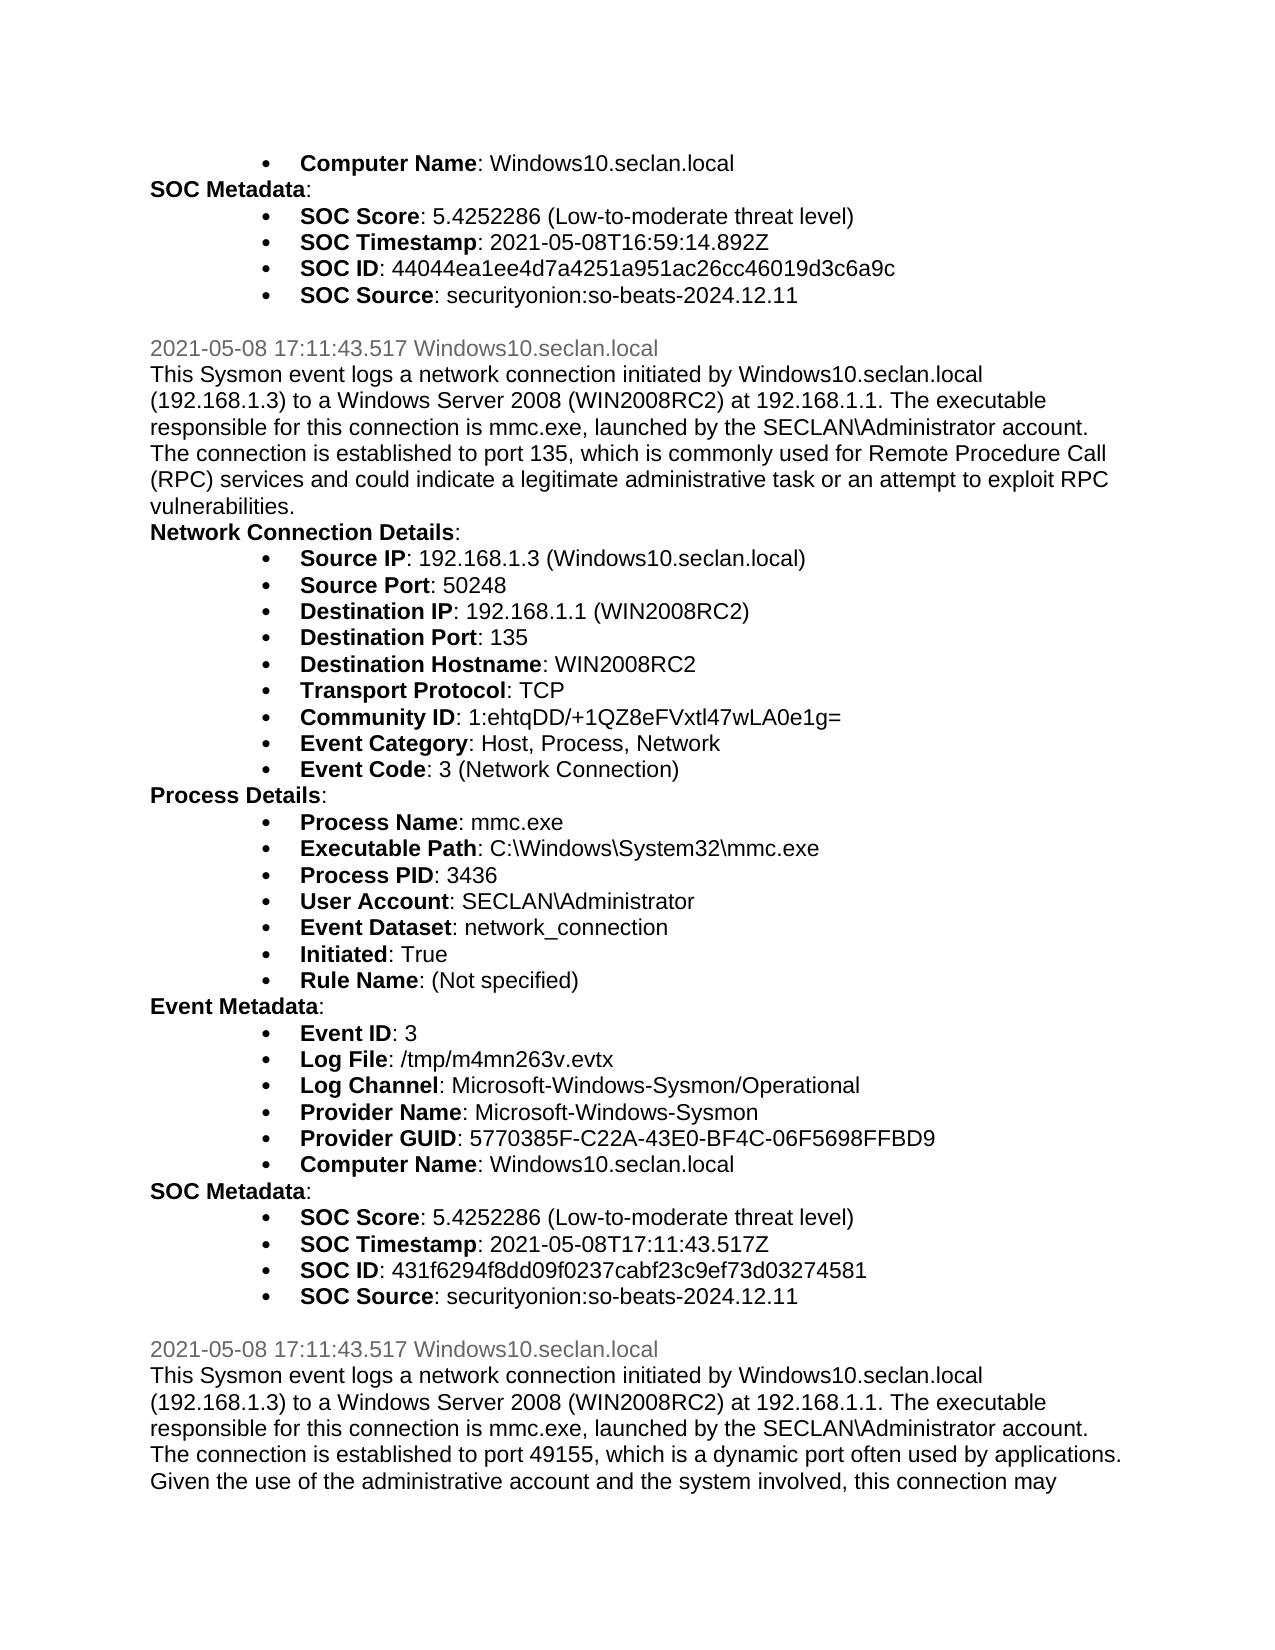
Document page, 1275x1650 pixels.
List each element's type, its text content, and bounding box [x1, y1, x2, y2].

list Computer Name: Windows10.seclan.local [262, 150, 1125, 176]
list Transport Protocol: TCP [262, 677, 1125, 703]
list Process PID: 3436 [262, 862, 1125, 888]
text Event Metadata: [150, 993, 1125, 1020]
list Log File: /tmp/m4mn263v.evtx [262, 1046, 1125, 1072]
list SOC Timestamp: 2021-05-08T16:59:14.892Z [262, 229, 1125, 255]
text SOC Metadata: [150, 176, 1125, 203]
list Initiated: True [262, 941, 1125, 967]
list Destination Port: 135 [262, 624, 1125, 651]
list Executable Path: C:\Windows\System32\mmc.exe [262, 835, 1125, 862]
list SOC Source: securityonion:so-beats-2024.12.11 [262, 1283, 1125, 1309]
list Rule Name: (Not specified) [262, 967, 1125, 993]
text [150, 1362, 1125, 1494]
list Source Port: 50248 [262, 572, 1125, 598]
list SOC Score: 5.4252286 (Low-to-moderate threat level) [262, 1204, 1125, 1231]
list Process Name: mmc.exe [262, 809, 1125, 835]
text Network Connection Details: [150, 519, 1125, 545]
list Computer Name: Windows10.seclan.local [262, 1151, 1125, 1178]
list SOC Score: 5.4252286 (Low-to-moderate threat level) [262, 203, 1125, 229]
list User Account: SECLAN\Administrator [262, 888, 1125, 914]
text SOC Metadata: [150, 1178, 1125, 1204]
text This Sysmon event logs a network connection initiated by Windows10.seclan.local (192.168.1.3) to a Windows Server 2008 (WIN2008RC2) at 192.168.1.1. The executable responsible for this connection is mmc.exe, launched by the SECLAN\Administrator account. The connection is established to port 135, which is commonly used for Remote Procedure Call (RPC) services and could indicate a legitimate administrative task or an attempt to exploit RPC vulnerabilities. [150, 361, 1125, 519]
list Event Dataset: network_connection [262, 914, 1125, 941]
list SOC ID: 431f6294f8dd09f0237cabf23c9ef73d03274581 [262, 1257, 1125, 1283]
list Event Category: Host, Process, Network [262, 730, 1125, 756]
list SOC ID: 44044ea1ee4d7a4251a951ac26cc46019d3c6a9c [262, 255, 1125, 282]
list Event Code: 3 (Network Connection) [262, 756, 1125, 782]
list SOC Timestamp: 2021-05-08T17:11:43.517Z [262, 1231, 1125, 1257]
list Source IP: 192.168.1.3 (Windows10.seclan.local) [262, 545, 1125, 572]
text Process Details: [150, 782, 1125, 809]
list Event ID: 3 [262, 1020, 1125, 1046]
list Provider Name: Microsoft-Windows-Sysmon [262, 1099, 1125, 1125]
list Provider GUID: 5770385F-C22A-43E0-BF4C-06F5698FFBD9 [262, 1125, 1125, 1151]
text 2021-05-08 17:11:43.517 Windows10.seclan.local [150, 1336, 1125, 1362]
list Log Channel: Microsoft-Windows-Sysmon/Operational [262, 1072, 1125, 1099]
list SOC Source: securityonion:so-beats-2024.12.11 [262, 282, 1125, 308]
list Community ID: 1:ehtqDD/+1QZ8eFVxtl47wLA0e1g= [262, 703, 1125, 730]
list Destination IP: 192.168.1.1 (WIN2008RC2) [262, 598, 1125, 624]
text 2021-05-08 17:11:43.517 Windows10.seclan.local [150, 334, 1125, 361]
list Destination Hostname: WIN2008RC2 [262, 651, 1125, 677]
